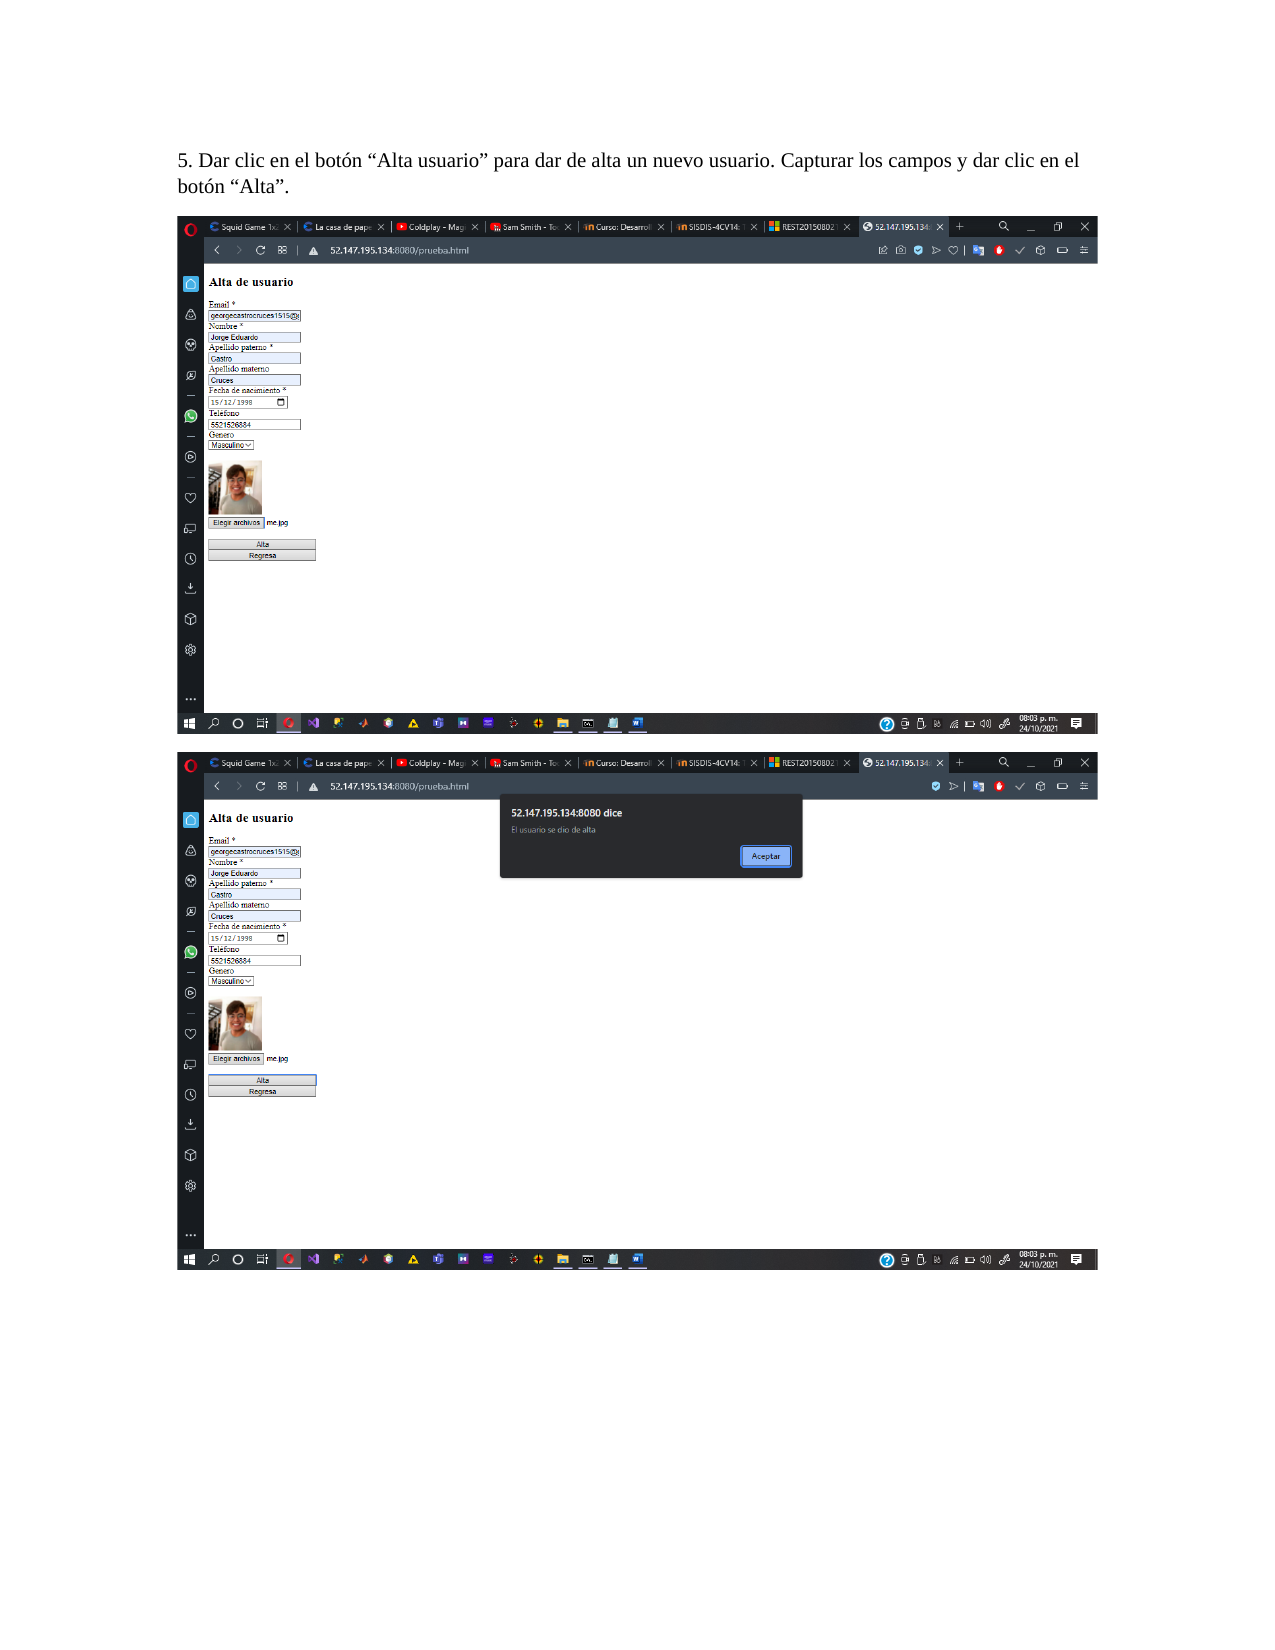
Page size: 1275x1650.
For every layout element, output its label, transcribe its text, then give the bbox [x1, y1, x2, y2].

text 5. Dar clic en el botón “Alta usuario” para dar de alta un nuevo usuario. Capturar los campos y dar clic en el botón “Alta”. [177, 148, 1098, 198]
picture [177, 216, 1098, 734]
picture [177, 752, 1098, 1270]
